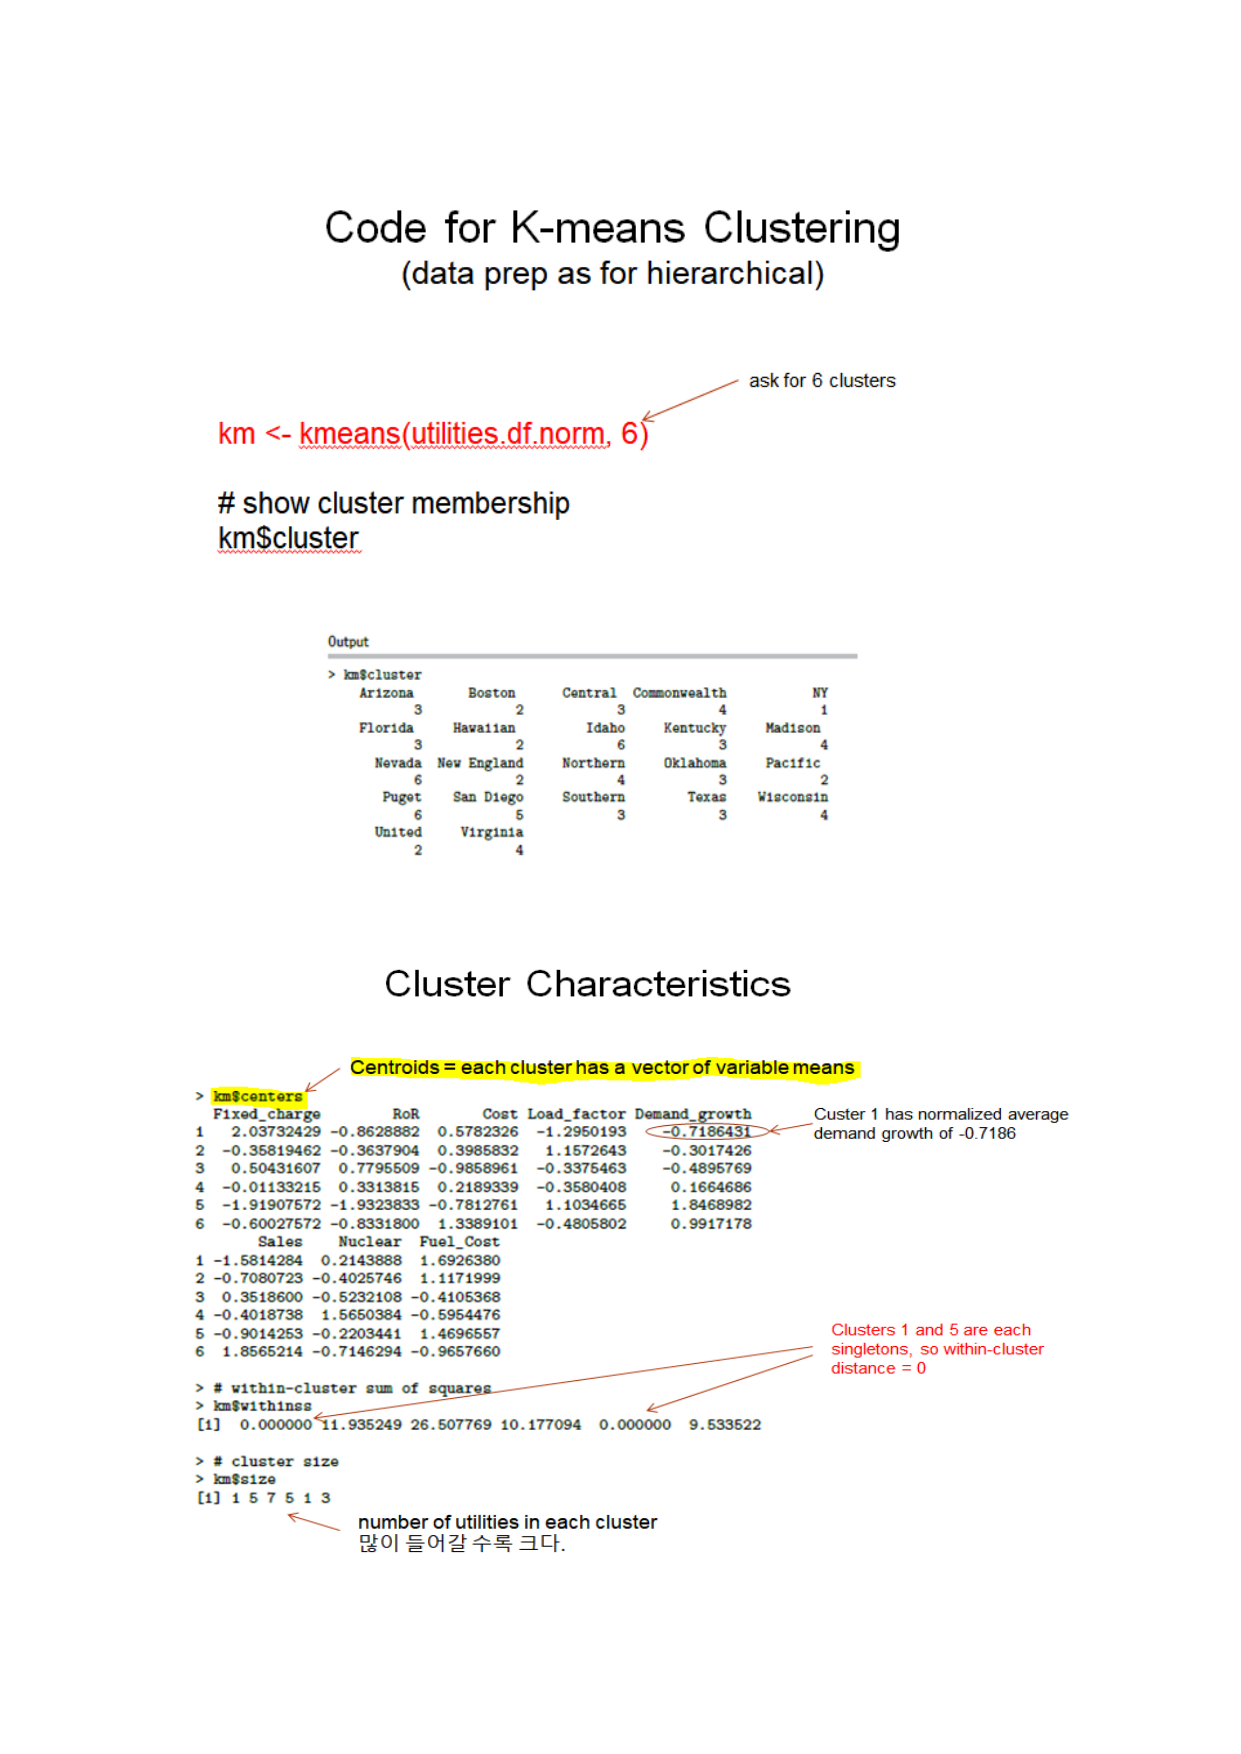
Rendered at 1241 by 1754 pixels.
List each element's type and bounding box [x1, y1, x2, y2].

picture [150, 177, 1091, 903]
picture [150, 939, 1091, 1584]
